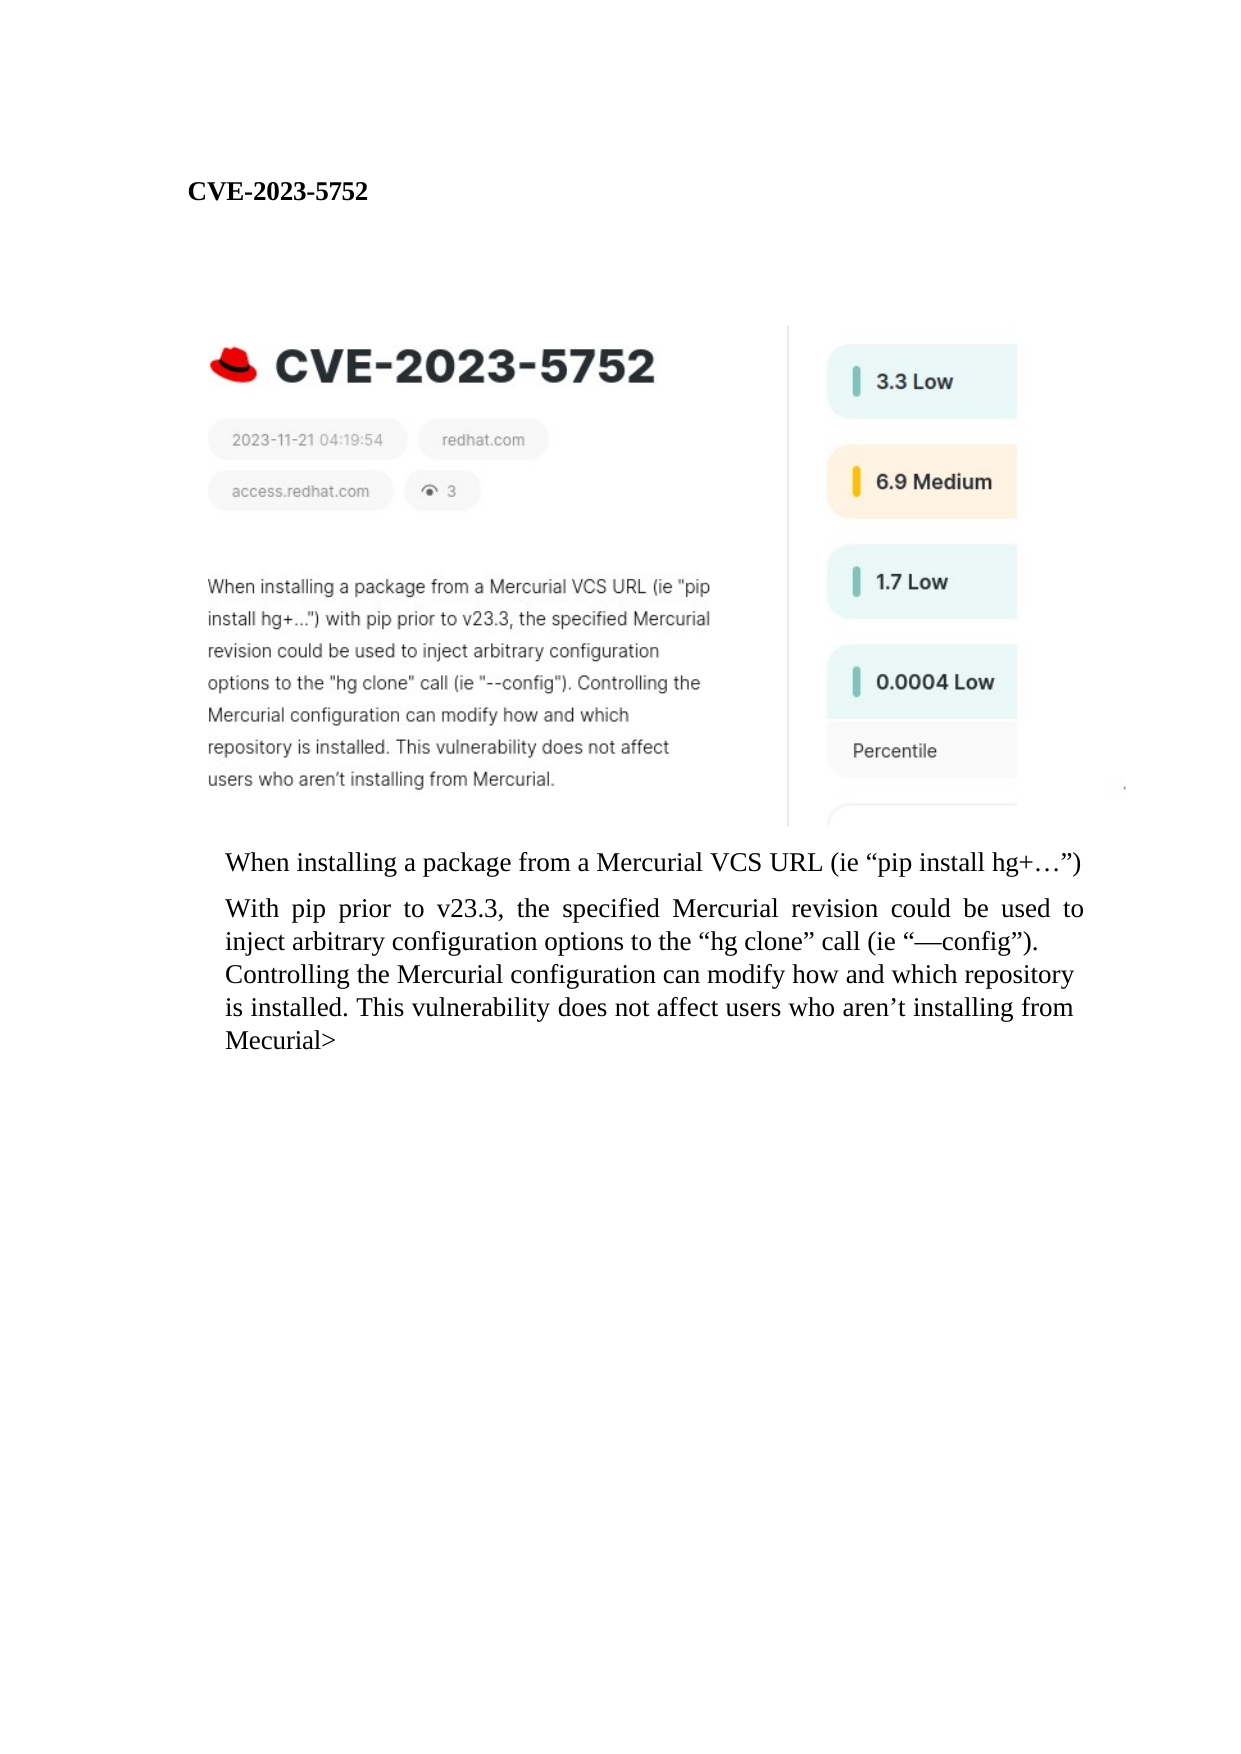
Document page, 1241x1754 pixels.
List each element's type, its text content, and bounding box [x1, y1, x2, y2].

text CVE-2023-5752 [187, 175, 1209, 206]
text Controlling the Mercurial configuration can modify how and which repository is installed. This vulnerability does not affect users who aren’t installing from Mecurial> [225, 958, 1074, 1055]
text With pip prior to v23.3, the specified Mercurial revision could be used to inject arbitrary configuration options to the “hg clone” call (ie “—config”). [225, 892, 1084, 956]
picture [208, 325, 1126, 827]
